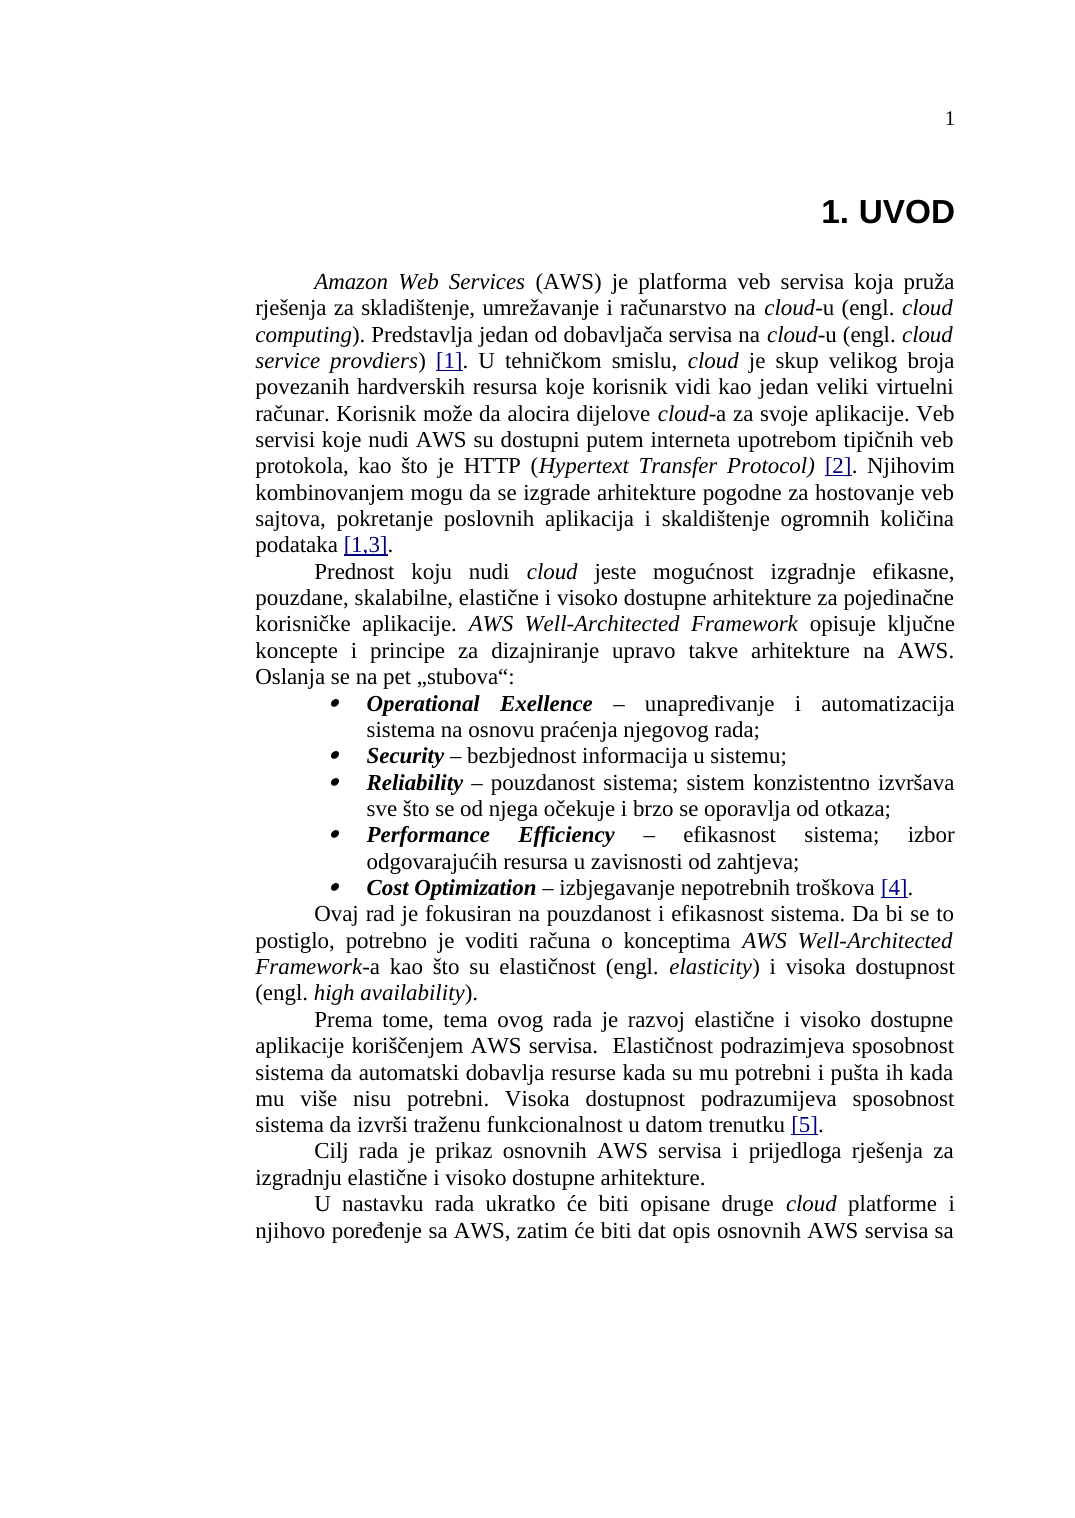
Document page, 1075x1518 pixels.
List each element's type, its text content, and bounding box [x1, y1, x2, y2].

text Amazon Web Services (AWS) je platforma veb servisa koja pruža rješenja za skladištenje, umrežavanje i računarstvo na cloud-u (engl. cloud computing). Predstavlja jedan od dobavljača servisa na cloud-u (engl. cloud service provdiers) [1]. U tehničkom smislu, cloud je skup velikog broja povezanih hardverskih resursa koje korisnik vidi kao jedan veliki virtuelni računar. Korisnik može da alocira dijelove cloud-a za svoje aplikacije. Veb servisi koje nudi AWS su dostupni putem interneta upotrebom tipičnih veb protokola, kao što je HTTP (Hypertext Transfer Protocol) [2]. Njihovim kombinovanjem mogu da se izgrade arhitekture pogodne za hostovanje veb sajtova, pokretanje poslovnih aplikacija i skaldištenje ogromnih količina podataka [1,3]. [255, 268, 955, 558]
list Operational Exellence – unapređivanje i automatizacija sistema na osnovu praćenja njegovog rada; [329, 689, 955, 742]
text Prednost koju nudi cloud jeste mogućnost izgradnje efikasne, pouzdane, skalabilne, elastične i visoko dostupne arhitekture za pojedinačne korisničke aplikacije. AWS Well-Architected Framework opisuje ključne koncepte i principe za dizajniranje upravo takve arhitekture na AWS. Oslanja se na pet „stubova“: [255, 558, 955, 689]
text Cilj rada je prikaz osnovnih AWS servisa i prijedloga rješenja za izgradnju elastične i visoko dostupne arhitekture. [255, 1138, 955, 1190]
list Reliability – pouzdanost sistema; sistem konzistentno izvršava sve što se od njega očekuje i brzo se oporavlja od otkaza; [329, 769, 955, 821]
list Performance Efficiency – efikasnost sistema; izbor odgovarajućih resursa u zavisnosti od zahtjeva; [329, 821, 955, 874]
text Prema tome, tema ovog rada je razvoj elastične i visoko dostupne aplikacije koriščenjem AWS servisa. Elastičnost podrazimjeva sposobnost sistema da automatski dobavlja resurse kada su mu potrebni i pušta ih kada mu više nisu potrebni. Visoka dostupnost podrazumijeva sposobnost sistema da izvrši traženu funkcionalnost u datom trenutku [5]. [255, 1006, 955, 1138]
subtitle UVOD [293, 192, 955, 230]
list Cost Optimization – izbjegavanje nepotrebnih troškova [4]. [329, 874, 955, 900]
text Ovaj rad je fokusiran na pouzdanost i efikasnost sistema. Da bi se to postiglo, potrebno je voditi računa o konceptima AWS Well-Architected Framework-a kao što su elastičnost (engl. elasticity) i visoka dostupnost (engl. high availability). [255, 900, 955, 1006]
list Security – bezbjednost informacija u sistemu; [329, 742, 955, 769]
